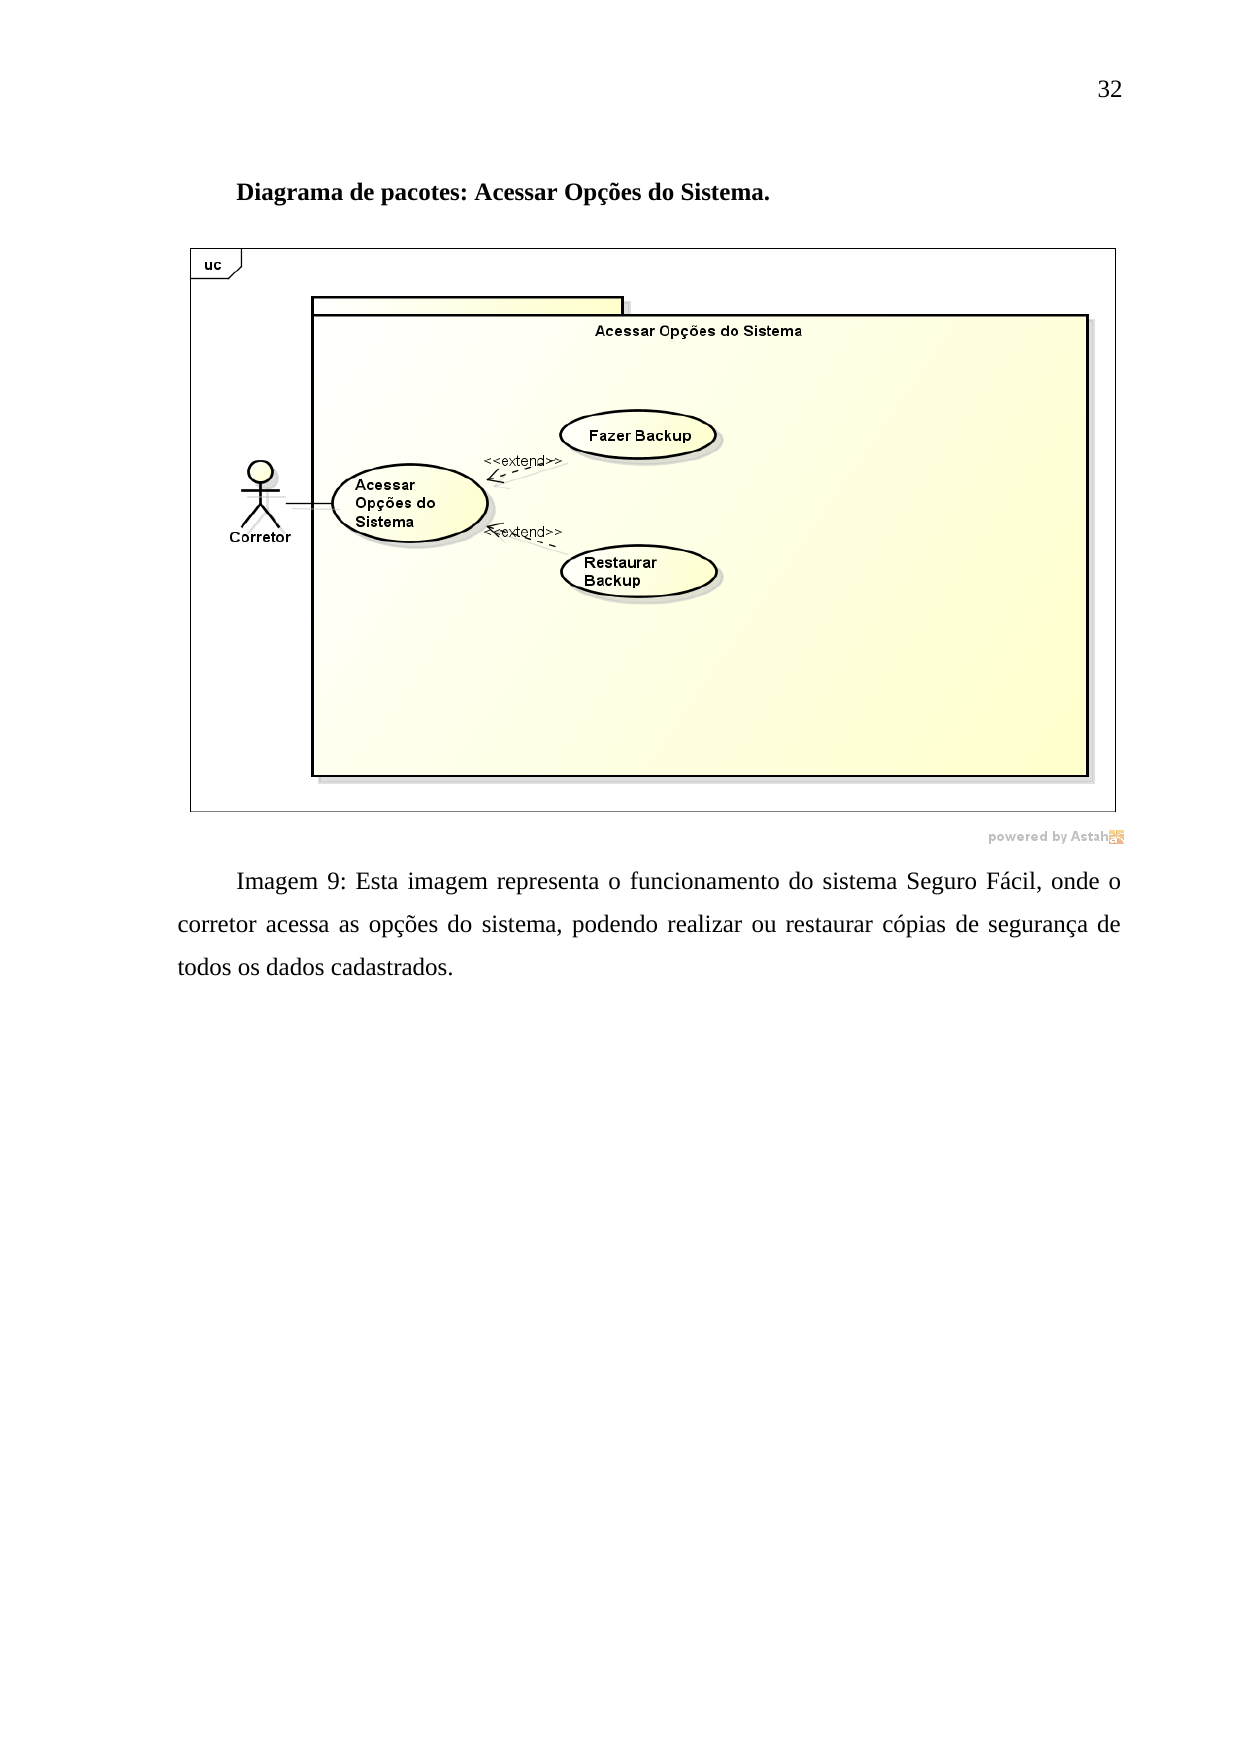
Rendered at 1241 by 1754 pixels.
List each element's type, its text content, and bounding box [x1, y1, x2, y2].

text Imagem 9: Esta imagem representa o funcionamento do sistema Seguro Fácil, onde o corretor acessa as opções do sistema, podendo realizar ou restaurar cópias de segurança de todos os dados cadastrados. [177, 866, 1122, 981]
text Diagrama de pacotes: Acessar Opções do Sistema. [236, 177, 1122, 206]
picture [177, 237, 1128, 848]
